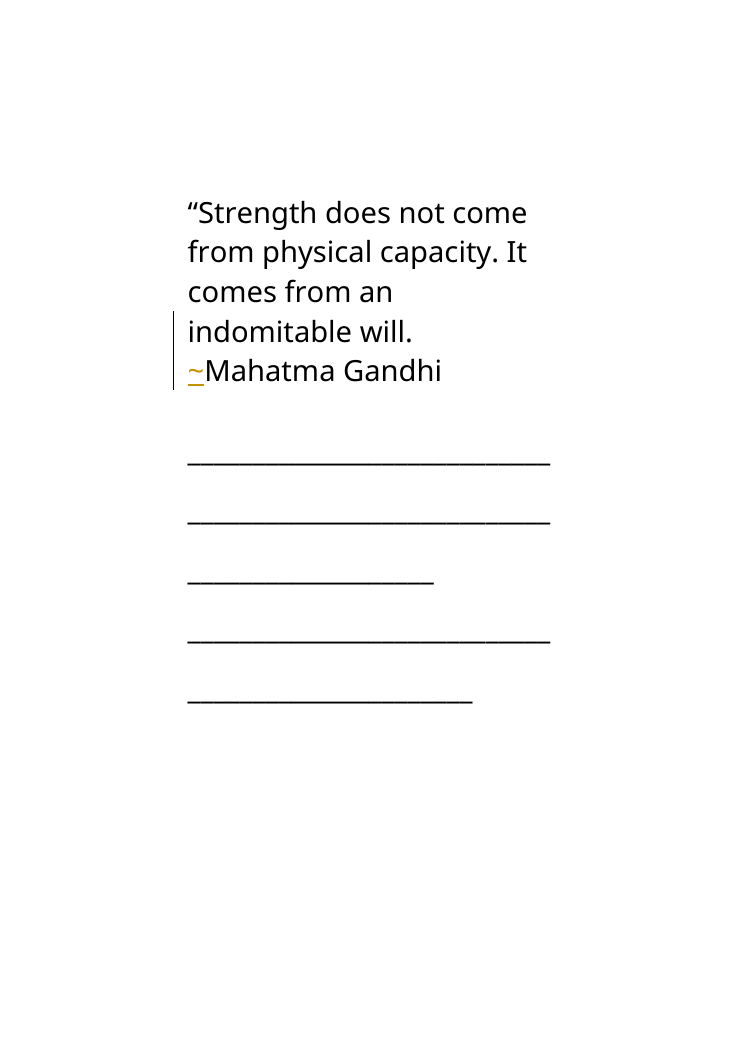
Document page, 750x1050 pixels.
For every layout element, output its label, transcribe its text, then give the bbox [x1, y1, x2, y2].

text __________________________________________________ [187, 608, 562, 708]
text ___________________________________________________________________________ [187, 430, 562, 589]
text “Strength does not come from physical capacity. It comes from an indomitable will. [187, 192, 562, 351]
text Mahatma Gandhi [187, 351, 562, 390]
